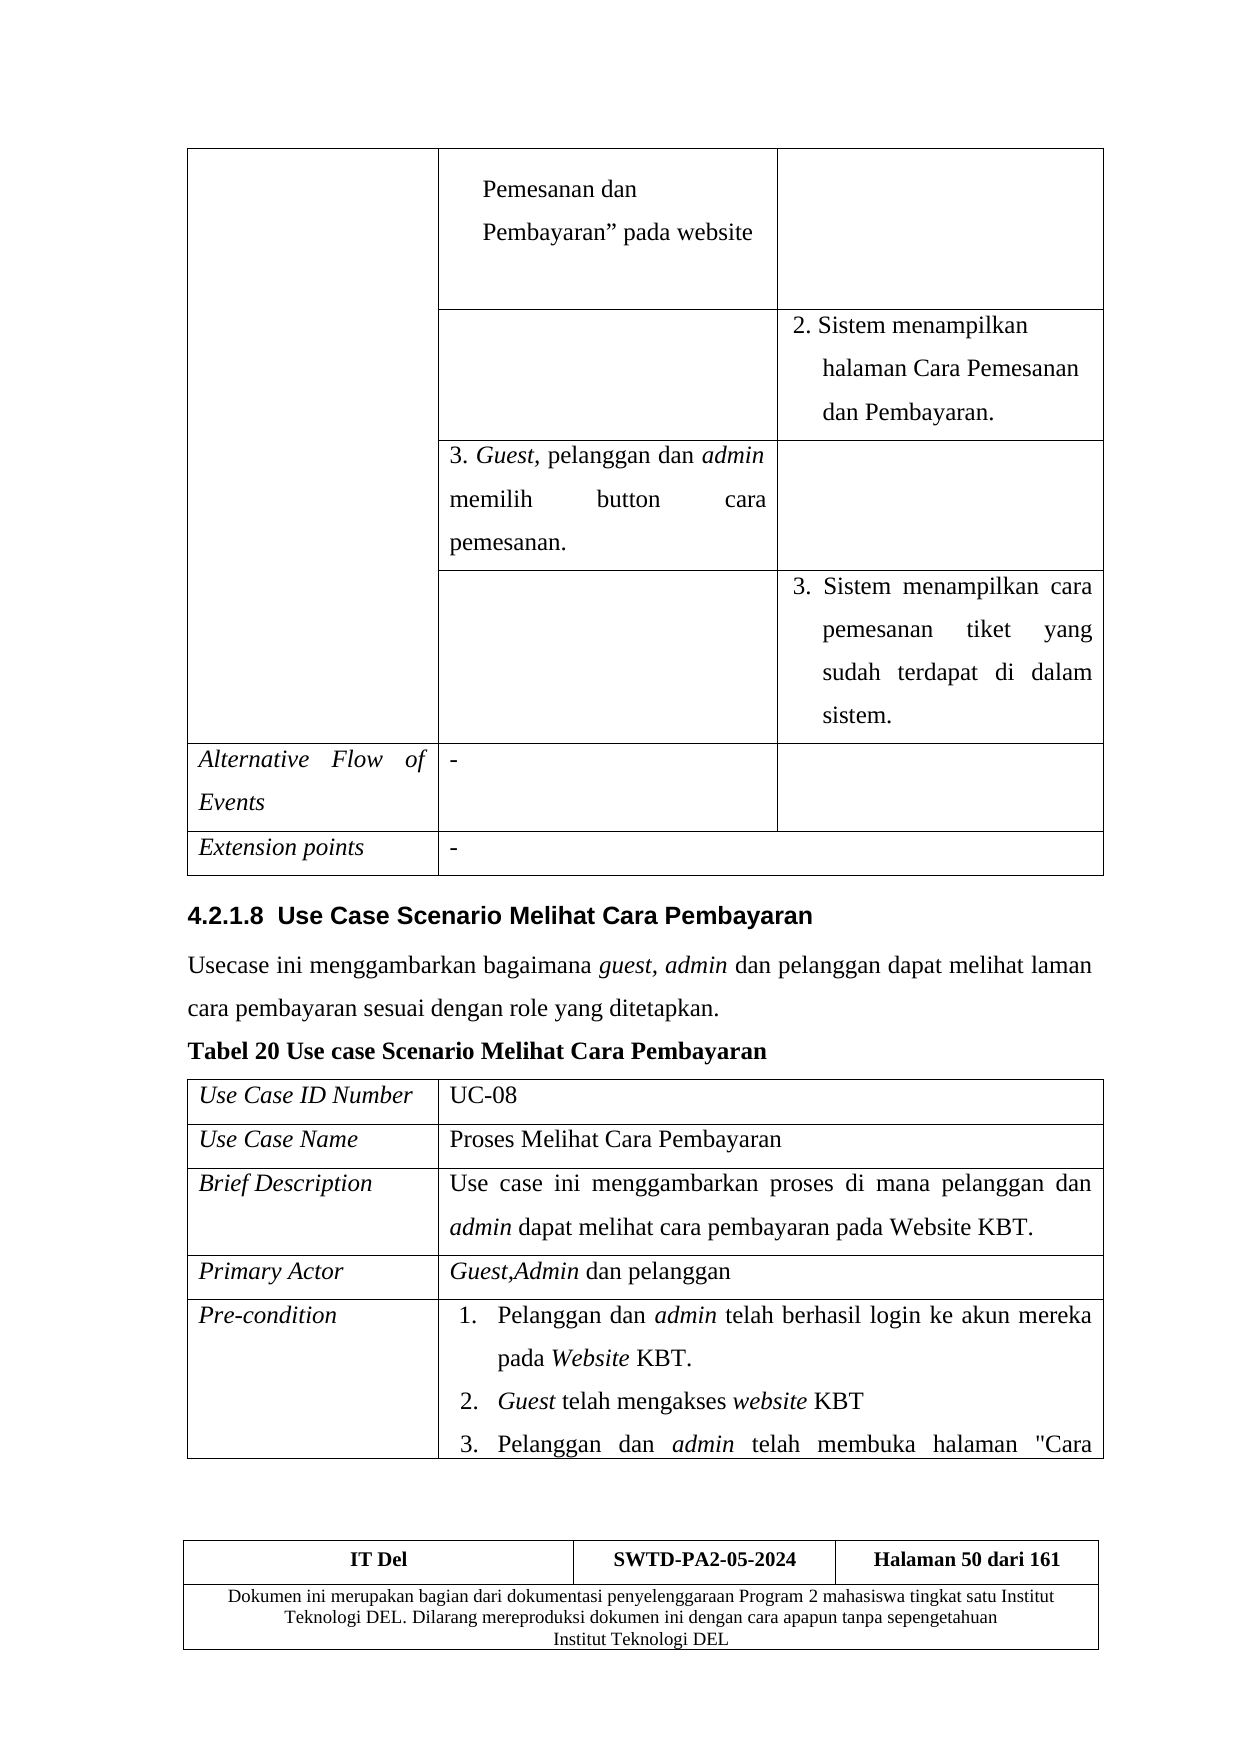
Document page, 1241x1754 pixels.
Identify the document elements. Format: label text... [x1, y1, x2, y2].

subtitle Use Case Scenario Melihat Cara Pembayaran [187, 901, 1092, 929]
text Usecase ini menggambarkan bagaimana guest, admin dan pelanggan dapat melihat laman cara pembayaran sesuai dengan role yang ditetapkan. [187, 950, 1092, 1022]
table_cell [439, 1300, 1103, 1458]
table_header UC-08 [439, 1080, 1103, 1123]
table_cell Extension points [188, 832, 438, 874]
text Tabel 20 Use case Scenario Melihat Cara Pembayaran [187, 1036, 1092, 1065]
table_header Use Case ID Number [188, 1080, 438, 1123]
table_cell [778, 744, 1103, 831]
table_cell - [439, 744, 777, 831]
table_cell [439, 571, 777, 743]
table_cell Guest,Admin dan pelanggan [439, 1256, 1103, 1299]
table_cell 3. Guest, pelanggan dan admin memilih button cara pemesanan. [439, 441, 777, 570]
table_cell [439, 310, 777, 439]
table_cell Alternative Flow of Events [188, 744, 438, 831]
table_cell [778, 149, 1103, 309]
table_cell Proses Melihat Cara Pembayaran [439, 1125, 1103, 1167]
table_cell - [439, 832, 778, 874]
table_cell 3. Sistem menampilkan cara pemesanan tiket yang sudah terdapat di dalam sistem. [778, 571, 1103, 743]
table_cell Use Case Name [188, 1125, 438, 1167]
table_cell Primary Actor [188, 1256, 438, 1299]
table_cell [439, 149, 777, 309]
table_cell Brief Description [188, 1169, 438, 1255]
table_cell 2. Sistem menampilkan halaman Cara Pemesanan dan Pembayaran. [778, 310, 1103, 439]
table_cell [778, 832, 1103, 874]
table_cell Pre-condition [188, 1300, 438, 1458]
table_cell Use case ini menggambarkan proses di mana pelanggan dan admin dapat melihat cara pembayaran pada Website KBT. [439, 1169, 1103, 1255]
table_cell [778, 441, 1103, 570]
